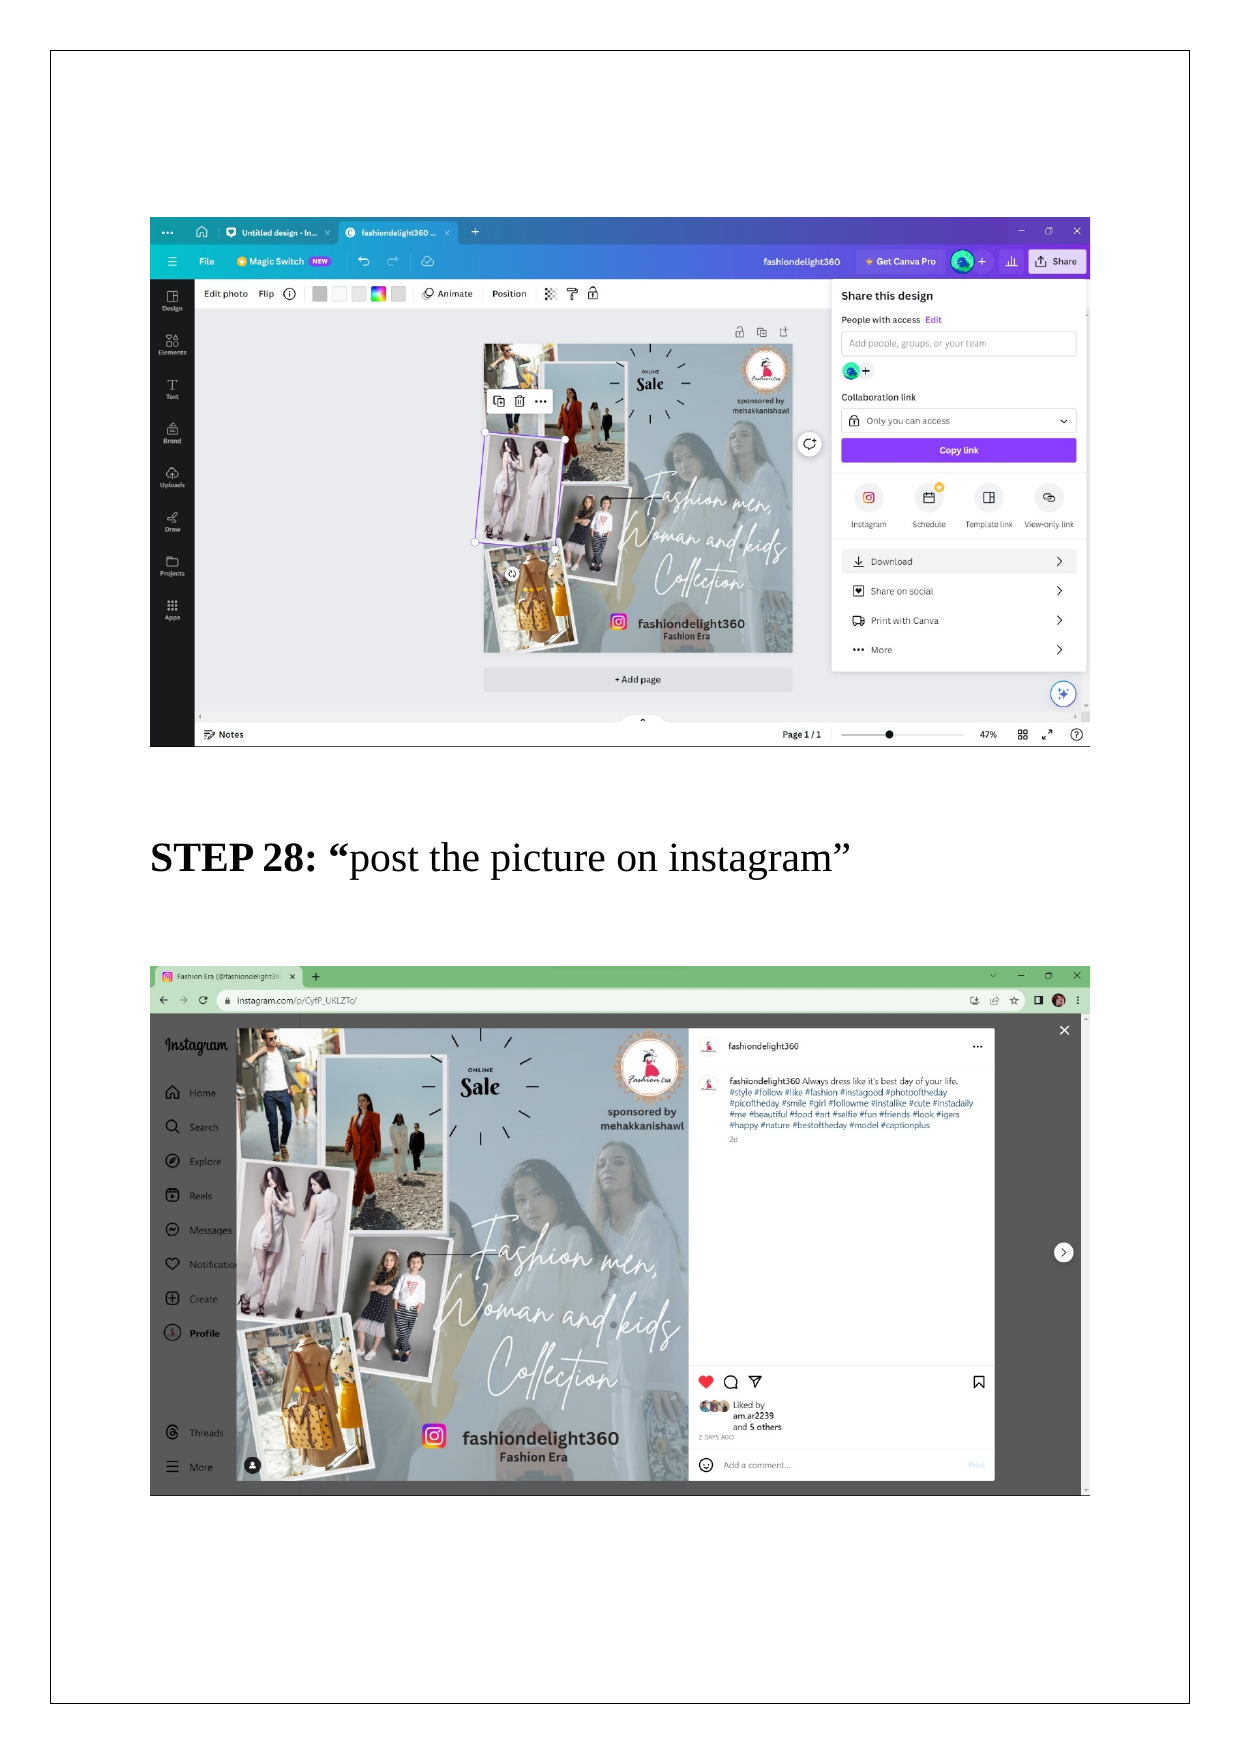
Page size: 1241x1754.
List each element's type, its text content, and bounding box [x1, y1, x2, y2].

picture [150, 966, 1091, 1496]
text STEP 28: “post the picture on instagram” [150, 832, 1090, 880]
picture [150, 217, 1091, 747]
